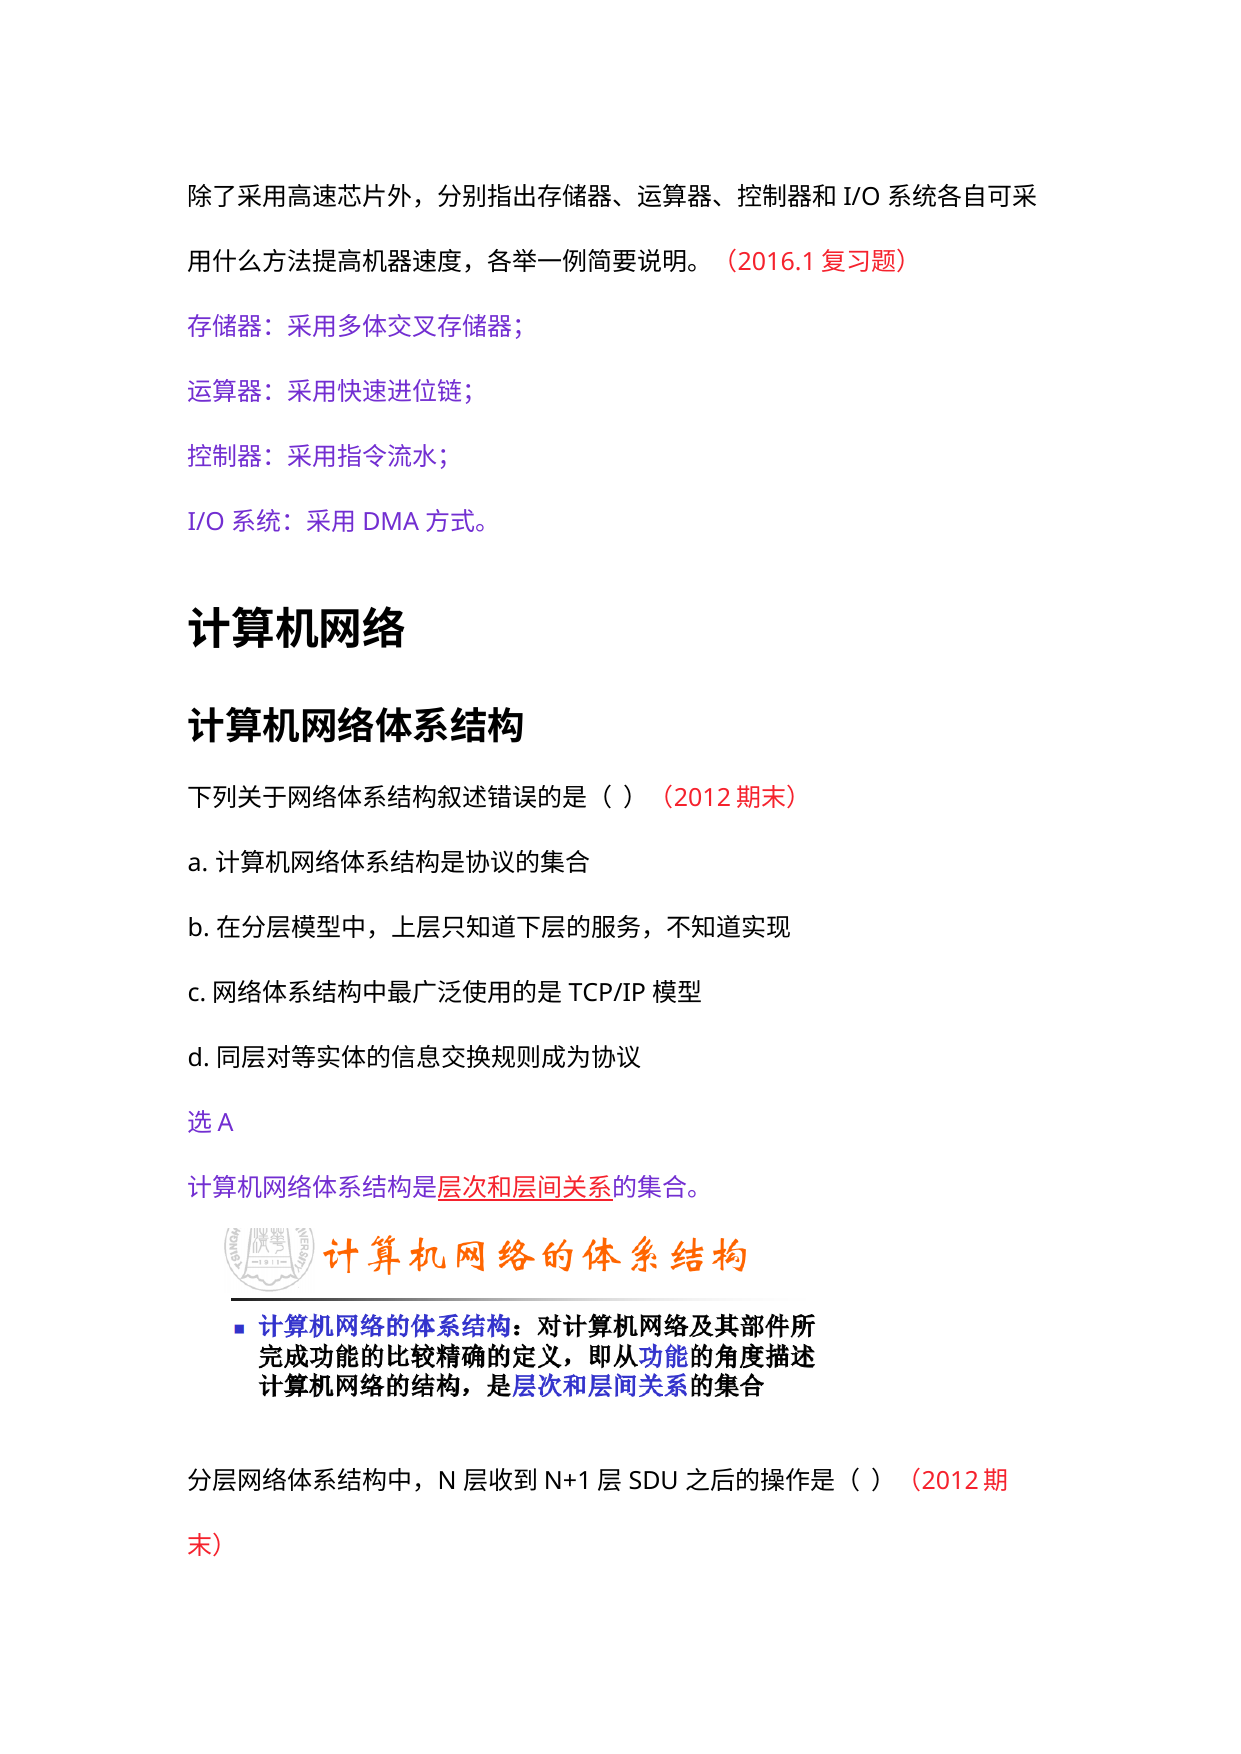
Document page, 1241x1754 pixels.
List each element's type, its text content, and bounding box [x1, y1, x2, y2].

text 选A [187, 1088, 1053, 1153]
text 计算机网络体系结构 [187, 690, 1053, 755]
text 运算器：采用快速进位链； [187, 357, 1053, 422]
text b. 在分层模型中，上层只知道下层的服务，不知道实现 [187, 893, 1053, 958]
picture [187, 1228, 832, 1404]
text I/O 系统：采用 DMA 方式。 [187, 487, 1053, 552]
text c. 网络体系结构中最广泛使用的是 TCP/IP 模型 [187, 958, 1053, 1023]
text 计算机网络 [187, 593, 1053, 658]
text 控制器：采用指令流水； [187, 422, 1053, 487]
text a. 计算机网络体系结构是协议的集合 [187, 828, 1053, 893]
text 分层网络体系结构中，N 层收到 N+1 层 SDU 之后的操作是（ ）（2012期末） [187, 1446, 1053, 1576]
text 计算机网络体系结构是层次和层间关系的集合。 [187, 1153, 1053, 1218]
text 除了采用高速芯片外，分别指出存储器、运算器、控制器和 I/O 系统各自可采用什么方法提高机器速度，各举一例简要说明。（2016.1复习题） [187, 162, 1053, 292]
text 存储器：采用多体交叉存储器； [187, 292, 1053, 357]
text d. 同层对等实体的信息交换规则成为协议 [187, 1023, 1053, 1088]
text 下列关于网络体系结构叙述错误的是（ ）（2012期末） [187, 763, 1053, 828]
